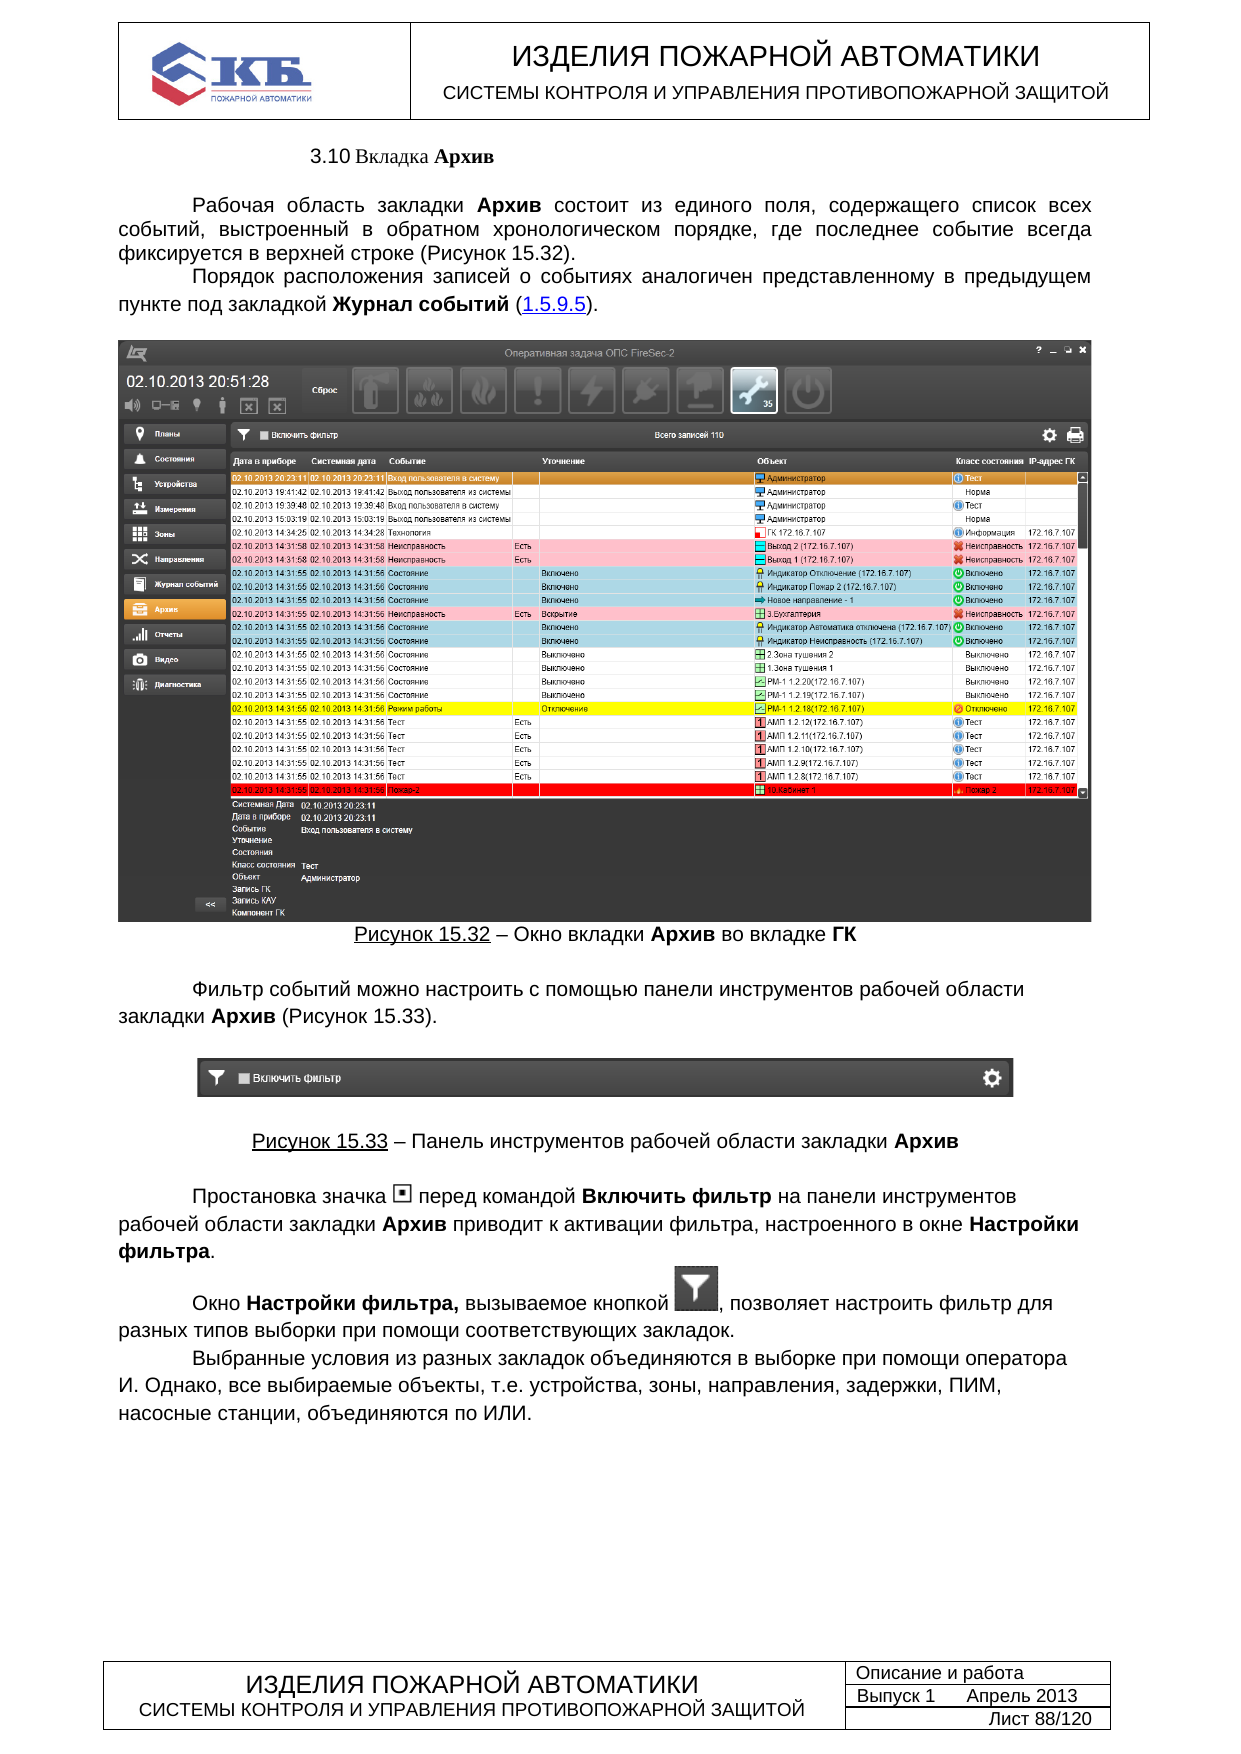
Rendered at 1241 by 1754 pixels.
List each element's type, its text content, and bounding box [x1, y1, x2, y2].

list Простановка значка перед командой Включить фильтр на панели инструментов рабочей области закладки Архив приводит к активации фильтра, настроенного в окне Настройки фильтра. [118, 1183, 1092, 1263]
list Порядок расположения записей о событиях аналогичен представленному в предыдущем пункте под закладкой Журнал событий (1.5.9.5). [118, 264, 1092, 316]
list Вкладка Архив [310, 144, 1092, 168]
list Окно Настройки фильтра, вызываемое кнопкой , позволяет настроить фильтр для разных типов выборки при помощи соответствующих закладок. [118, 1267, 1092, 1342]
list Рисунок 15.32 – Окно вкладки Архив во вкладке ГК [118, 922, 1092, 945]
list Фильтр событий можно настроить с помощью панели инструментов рабочей области закладки Архив (Рисунок 15.33). [118, 976, 1092, 1028]
picture [674, 1266, 719, 1311]
list Рисунок 15.33 – Панель инструментов рабочей области закладки Архив [118, 1128, 1092, 1152]
picture [148, 34, 325, 115]
picture [197, 1058, 1014, 1097]
text Рабочая область закладки Архив состоит из единого поля, содержащего список всех событий, выстроенный в обратном хронологическом порядке, где последнее событие всегда фиксируется в верхней строке (Рисунок 15.32). [118, 192, 1092, 264]
picture [118, 340, 1092, 922]
list Выбранные условия из разных закладок объединяются в выборке при помощи оператора И. Однако, все выбираемые объекты, т.е. устройства, зоны, направления, задержки, ПИМ, насосные станции, объединяются по ИЛИ. [118, 1346, 1092, 1425]
picture [392, 1183, 413, 1204]
